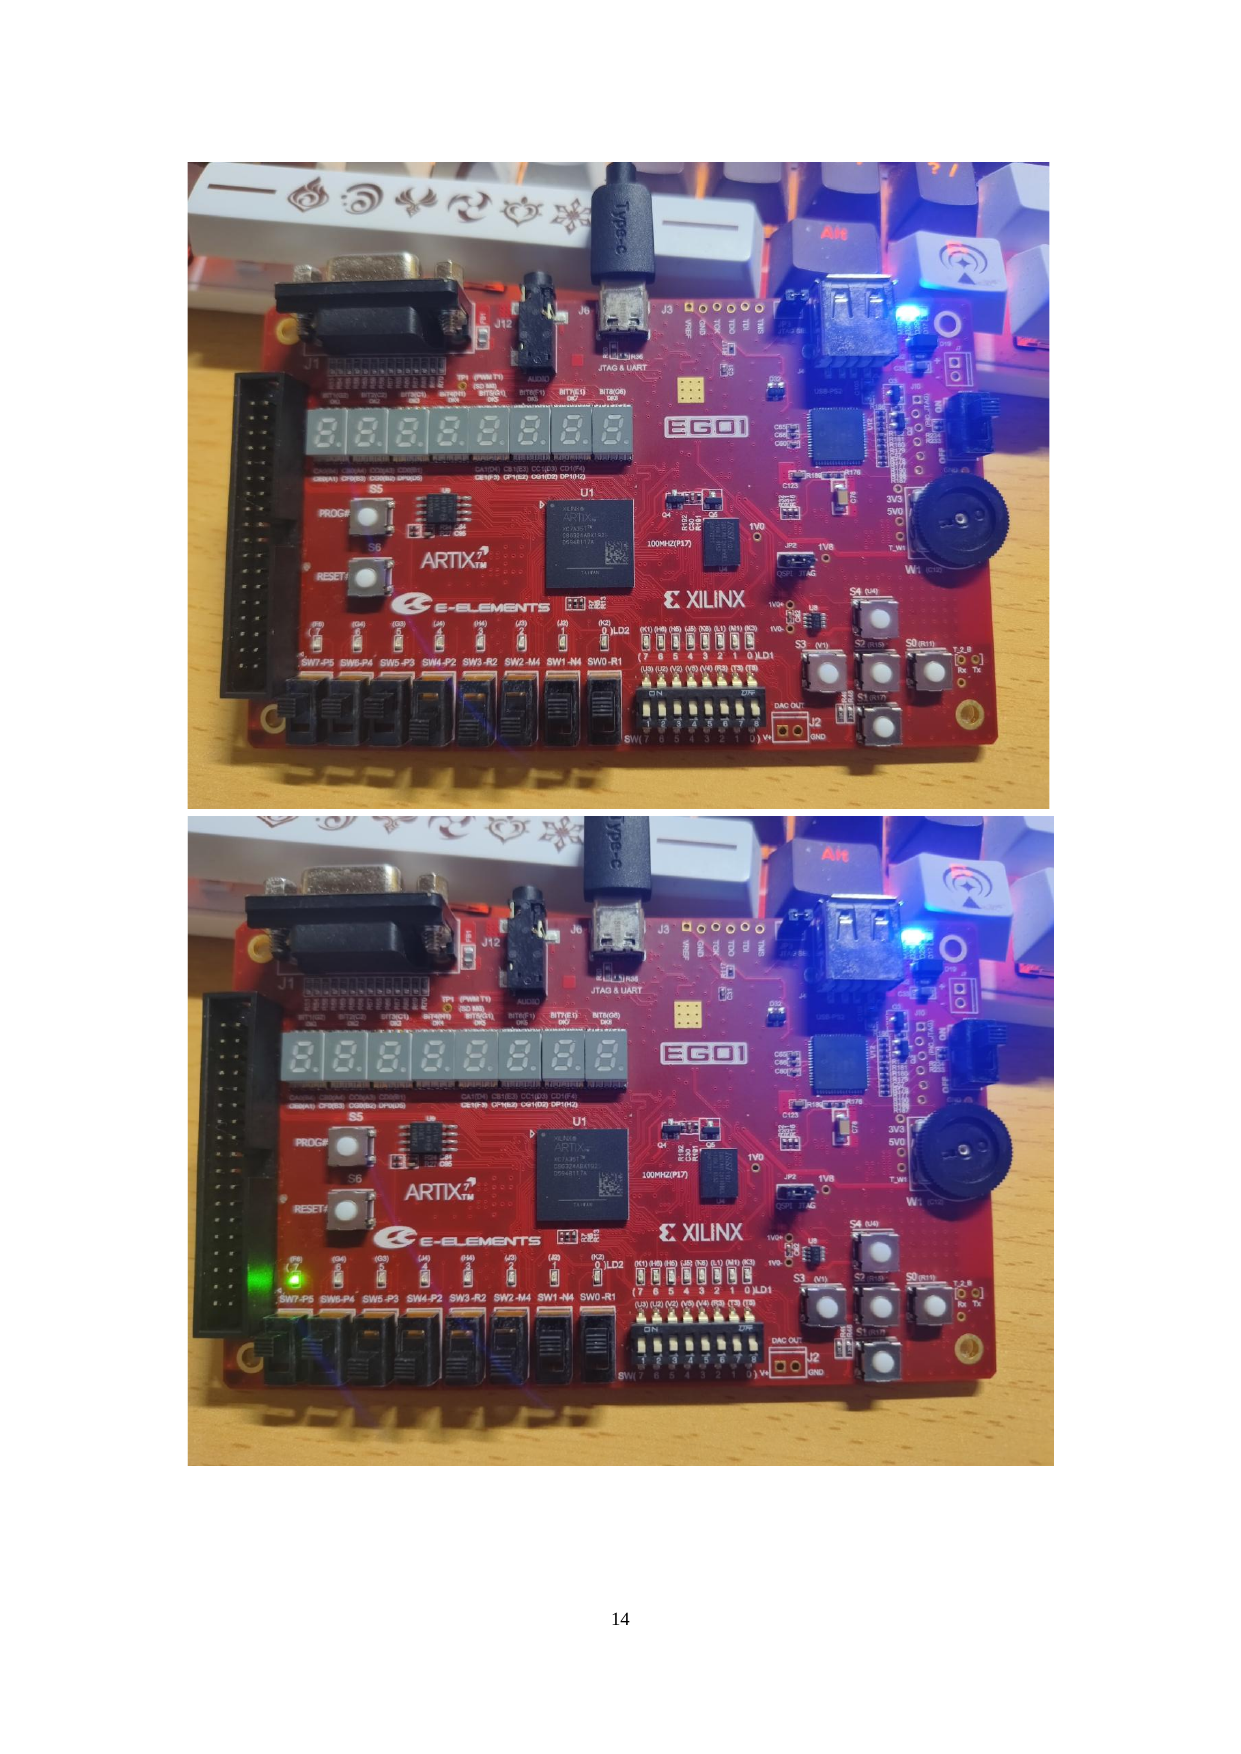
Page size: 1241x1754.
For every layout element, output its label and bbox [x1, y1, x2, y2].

picture [187, 162, 1050, 809]
picture [189, 816, 1053, 1466]
